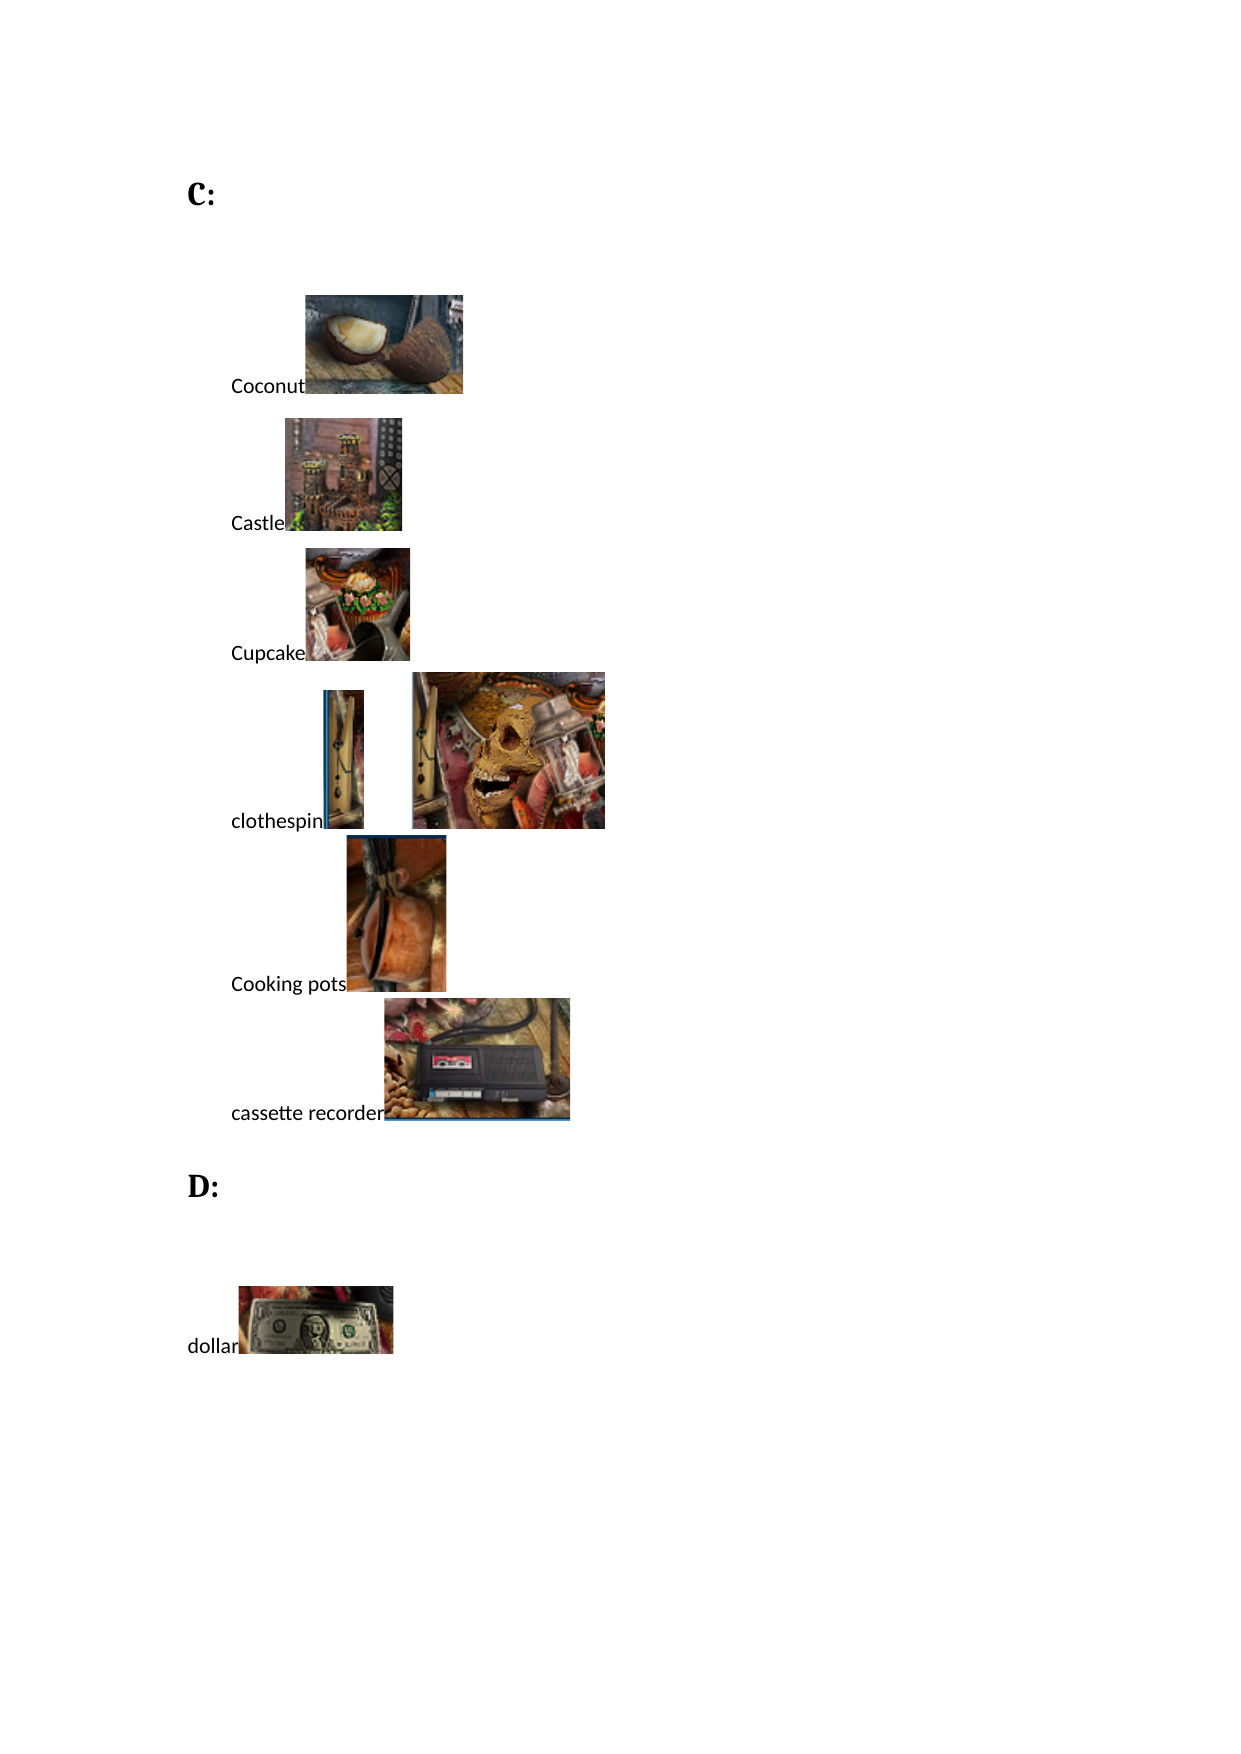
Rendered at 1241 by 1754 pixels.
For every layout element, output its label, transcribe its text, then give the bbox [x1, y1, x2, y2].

picture [305, 548, 411, 661]
picture [305, 295, 464, 394]
text Coconut [187, 282, 1053, 412]
picture [323, 690, 364, 829]
picture [238, 1286, 394, 1354]
text dollar [187, 1274, 1053, 1372]
text Castle [187, 412, 1053, 542]
subtitle C: [187, 162, 1053, 227]
picture [346, 835, 447, 992]
text Cooking pots [187, 834, 1053, 997]
text Cupcake [187, 542, 1053, 672]
picture [285, 418, 403, 531]
picture [411, 672, 605, 829]
text cassette recorder [187, 997, 1053, 1127]
picture [384, 998, 571, 1121]
subtitle D: [187, 1154, 1053, 1219]
